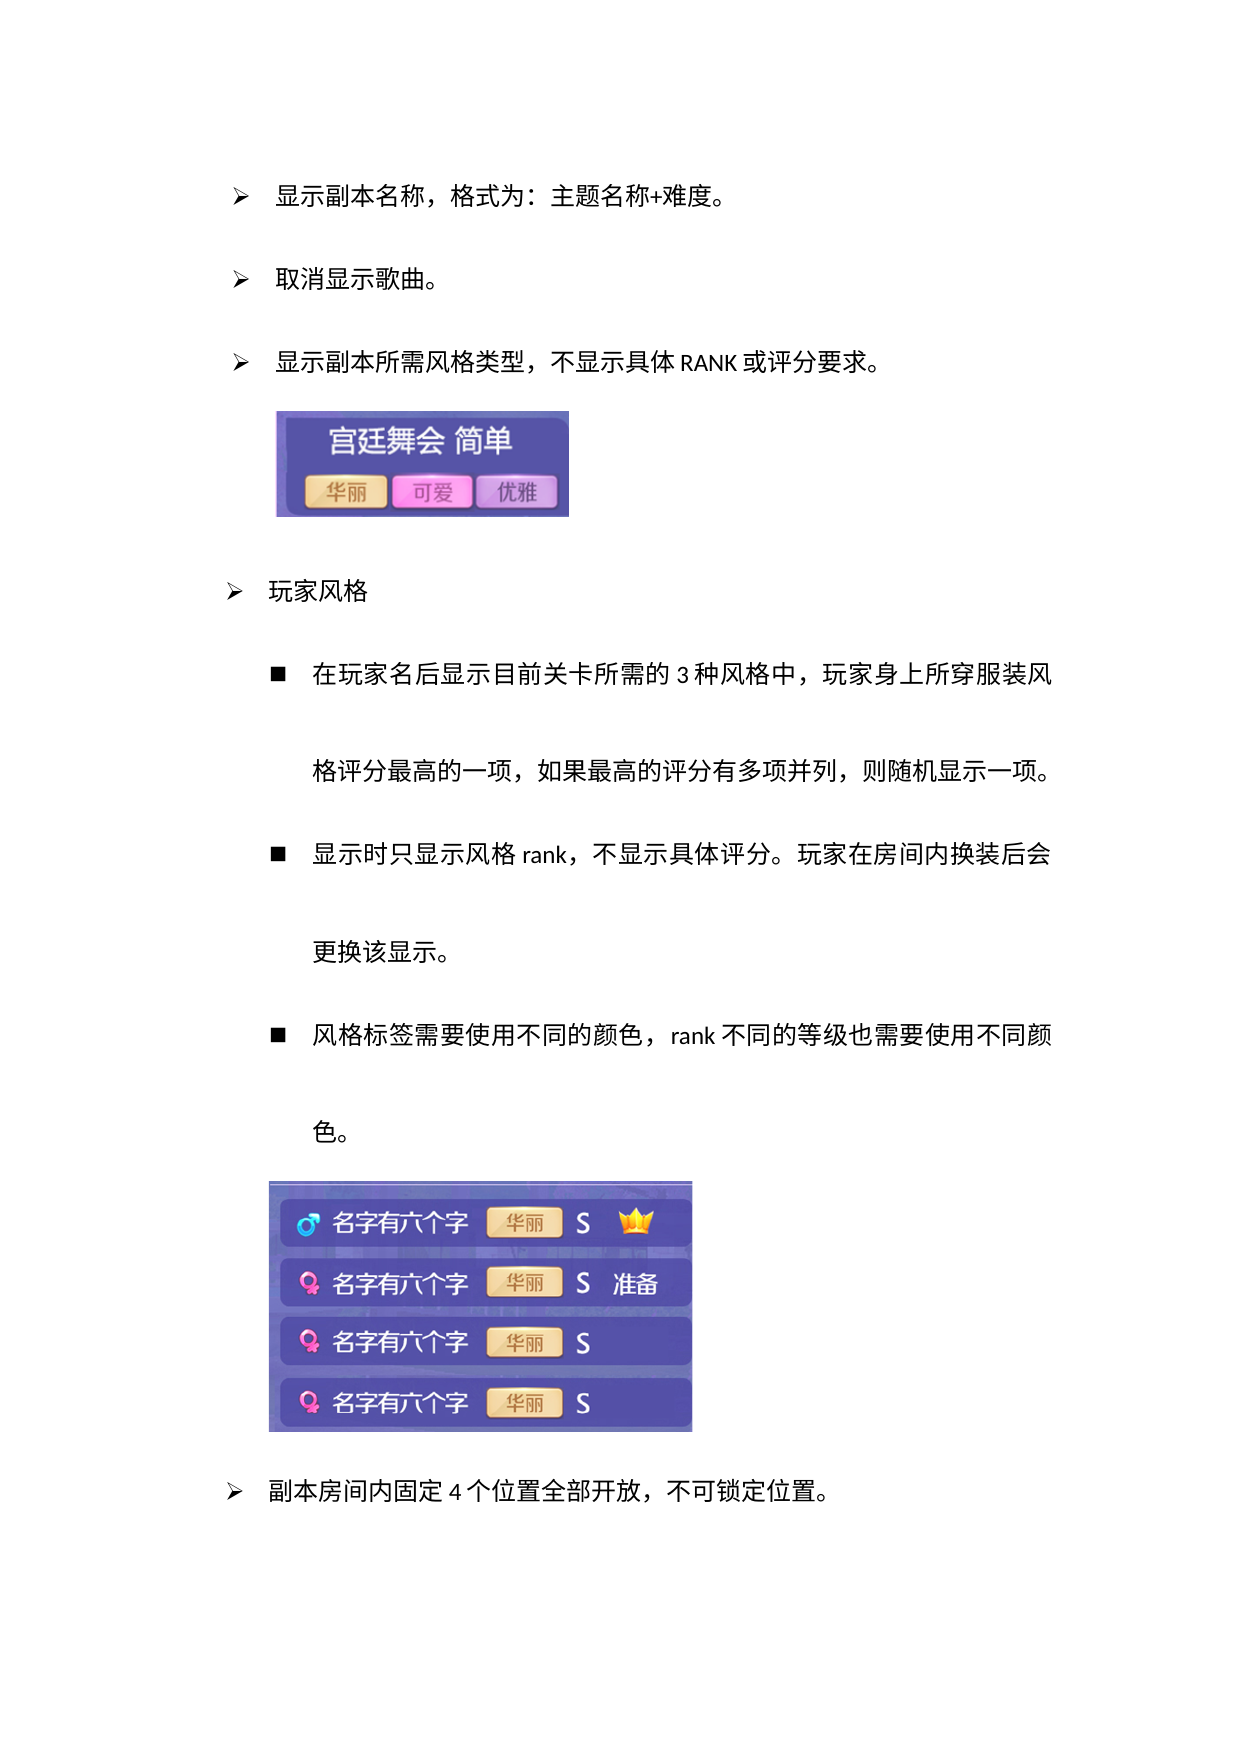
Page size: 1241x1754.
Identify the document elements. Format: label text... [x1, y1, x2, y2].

list 取消显示歌曲。 [231, 245, 1053, 310]
list 在玩家名后显示目前关卡所需的3种风格中，玩家身上所穿服装风格评分最高的一项，如果最高的评分有多项并列，则随机显示一项。 [269, 640, 1053, 802]
list 风格标签需要使用不同的颜色，rank不同的等级也需要使用不同颜色。 [269, 1001, 1053, 1163]
list 玩家风格 [225, 557, 1053, 622]
list 显示副本所需风格类型，不显示具体RANK或评分要求。 [231, 328, 1053, 393]
list 显示时只显示风格rank，不显示具体评分。玩家在房间内换装后会更换该显示。 [269, 820, 1053, 983]
picture [268, 1181, 693, 1432]
list 显示副本名称，格式为：主题名称+难度。 [231, 162, 1053, 227]
list 副本房间内固定4个位置全部开放，不可锁定位置。 [225, 1457, 1053, 1522]
picture [275, 411, 569, 517]
